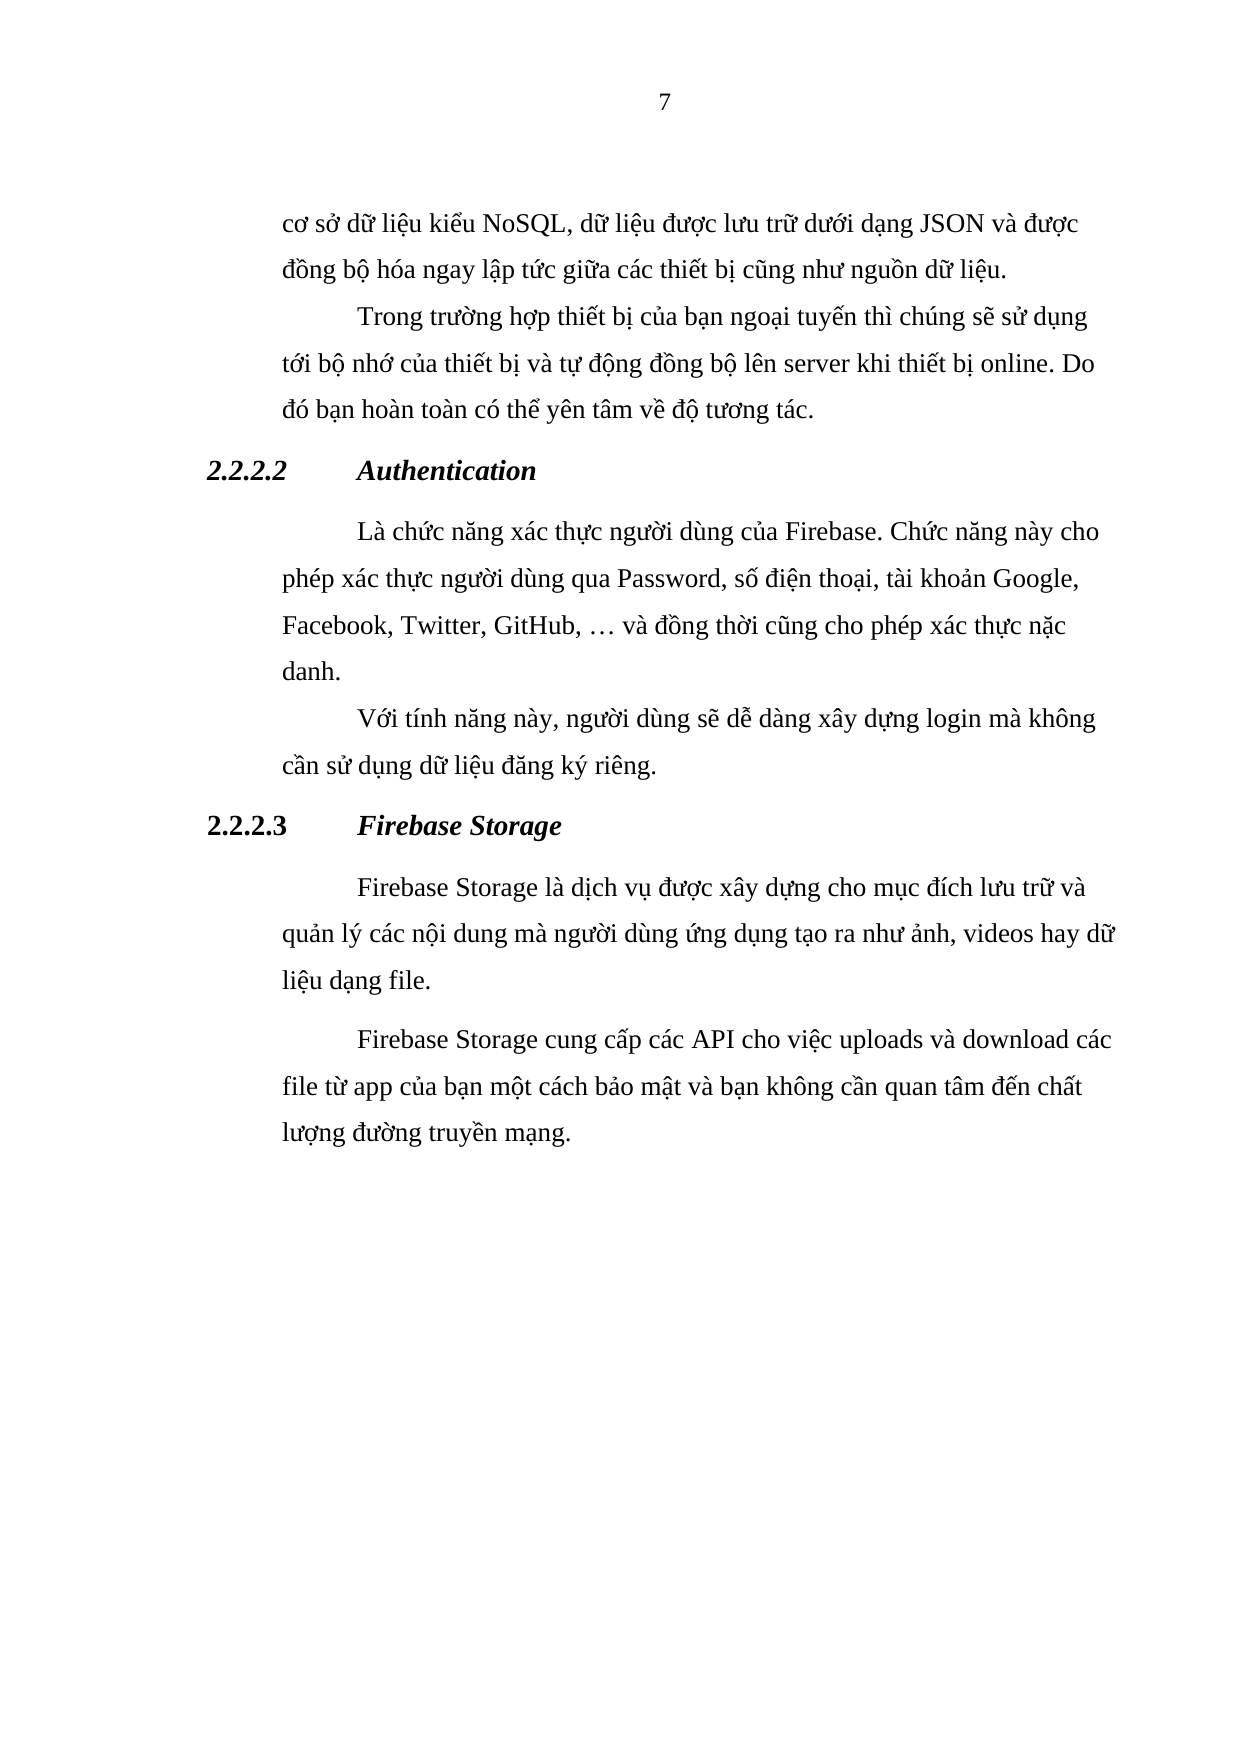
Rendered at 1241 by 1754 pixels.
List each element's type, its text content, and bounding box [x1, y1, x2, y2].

subtitle Firebase Storage [207, 808, 1122, 841]
list Là chức năng xác thực người dùng của Firebase. Chức năng này cho phép xác thực người dùng qua Password, số điện thoại, tài khoản Google, Facebook, Twitter, GitHub, … và đồng thời cũng cho phép xác thực nặc danh. [282, 515, 1122, 687]
text Firebase Storage cung cấp các API cho việc uploads và download các file từ app của bạn một cách bảo mật và bạn không cần quan tâm đến chất lượng đường truyền mạng. [282, 1023, 1122, 1148]
list Với tính năng này, người dùng sẽ dễ dàng xây dựng login mà không cần sử dụng dữ liệu đăng ký riêng. [282, 702, 1122, 780]
subtitle Authentication [207, 453, 1122, 486]
list Trong trường hợp thiết bị của bạn ngoại tuyến thì chúng sẽ sử dụng tới bộ nhớ của thiết bị và tự động đồng bộ lên server khi thiết bị online. Do đó bạn hoàn toàn có thể yên tâm về độ tương tác. [282, 300, 1122, 424]
text Firebase Storage là dịch vụ được xây dựng cho mục đích lưu trữ và quản lý các nội dung mà người dùng ứng dụng tạo ra như ảnh, videos hay dữ liệu dạng file. [282, 871, 1122, 995]
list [282, 207, 1122, 284]
